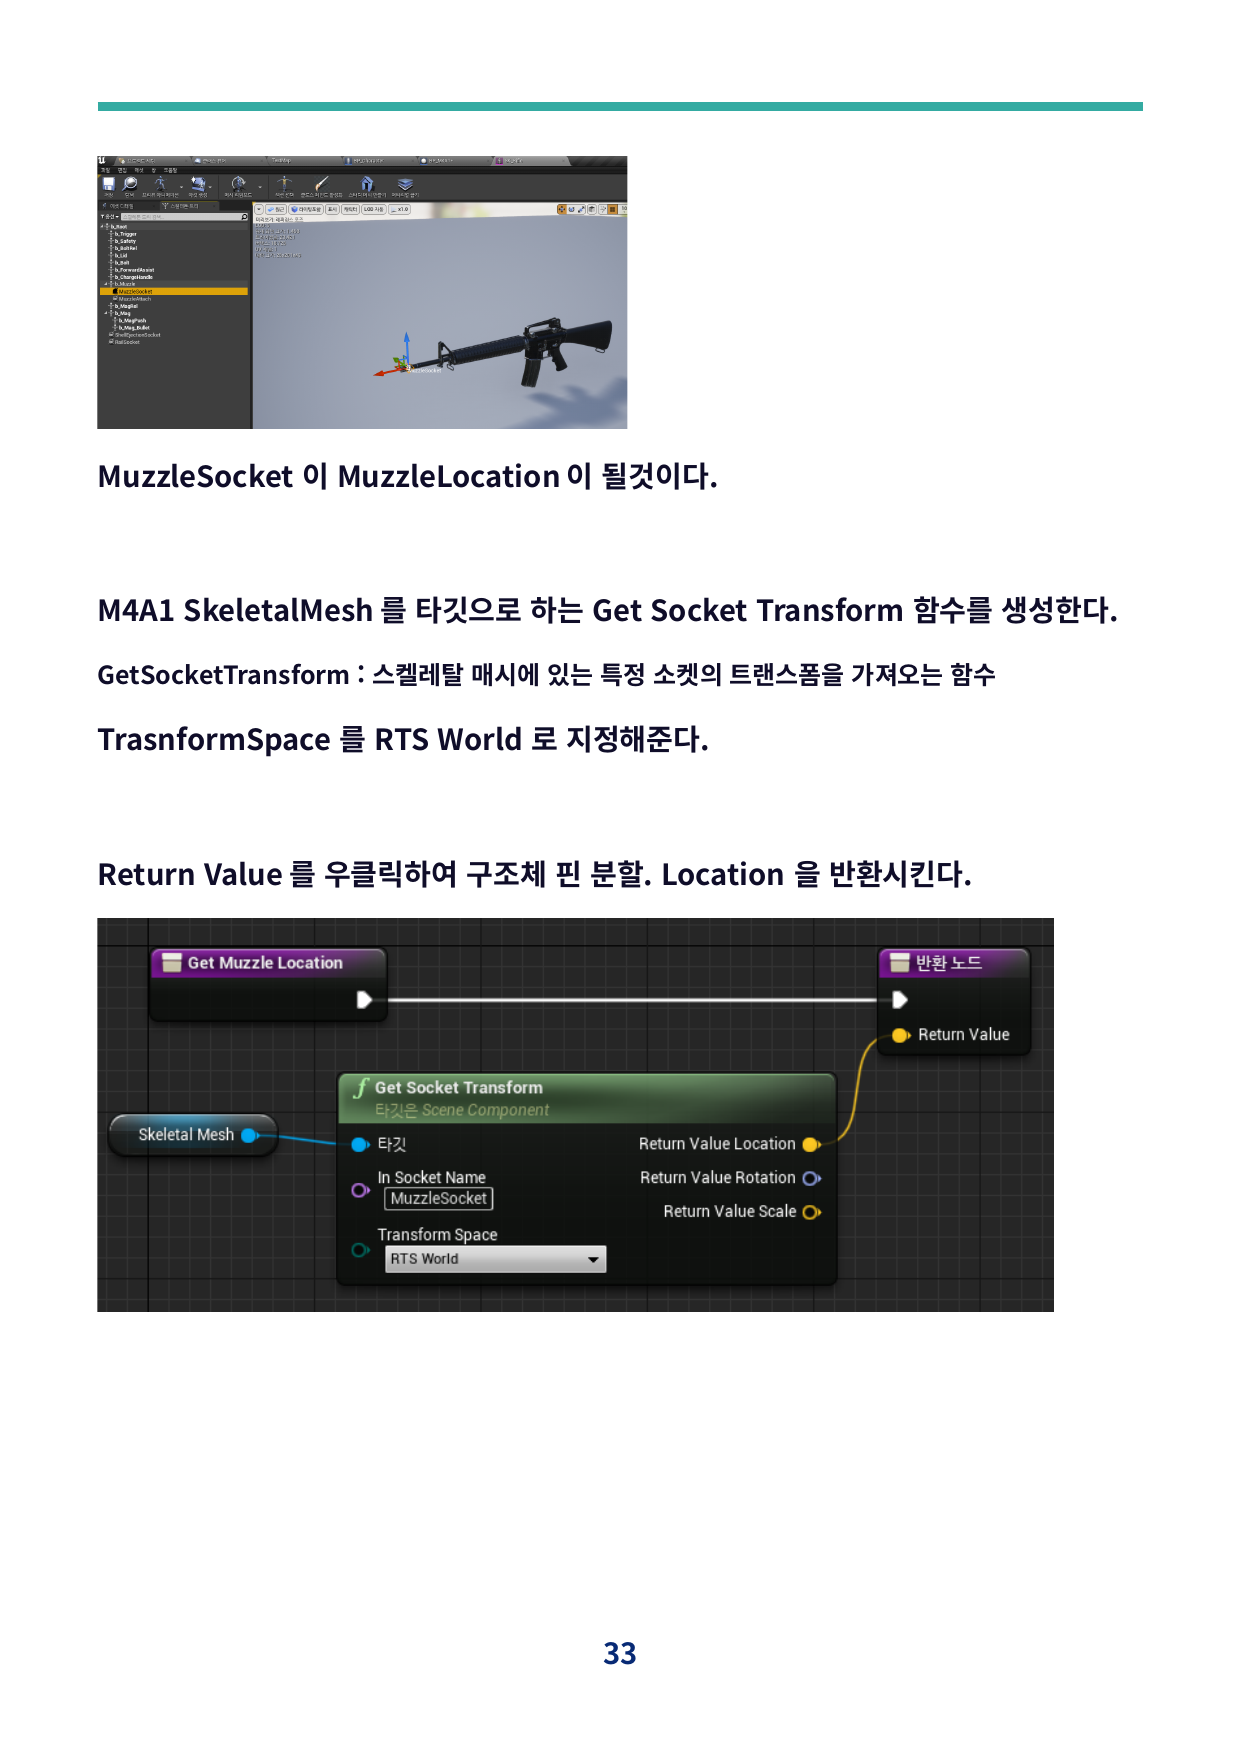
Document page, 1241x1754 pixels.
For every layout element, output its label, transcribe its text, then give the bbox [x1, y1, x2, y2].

subtitle M4A1 SkeletalMesh를 타깃으로 하는 Get Socket Transform 함수를 생성한다. [97, 588, 1143, 630]
picture [97, 156, 628, 429]
picture [97, 918, 1054, 1312]
subtitle GetSocketTransform : 스켈레탈 매시에 있는 특정 소켓의 트랜스폼을 가져오는 함수 [97, 655, 1143, 692]
subtitle TrasnformSpace 를 RTS World 로 지정해준다. [97, 717, 1143, 759]
subtitle Return Value를 우클릭하여 구조체 핀 분할. Location 을 반환시킨다. [97, 851, 1143, 893]
subtitle MuzzleSocket 이 MuzzleLocation이 될것이다. [97, 453, 1143, 496]
